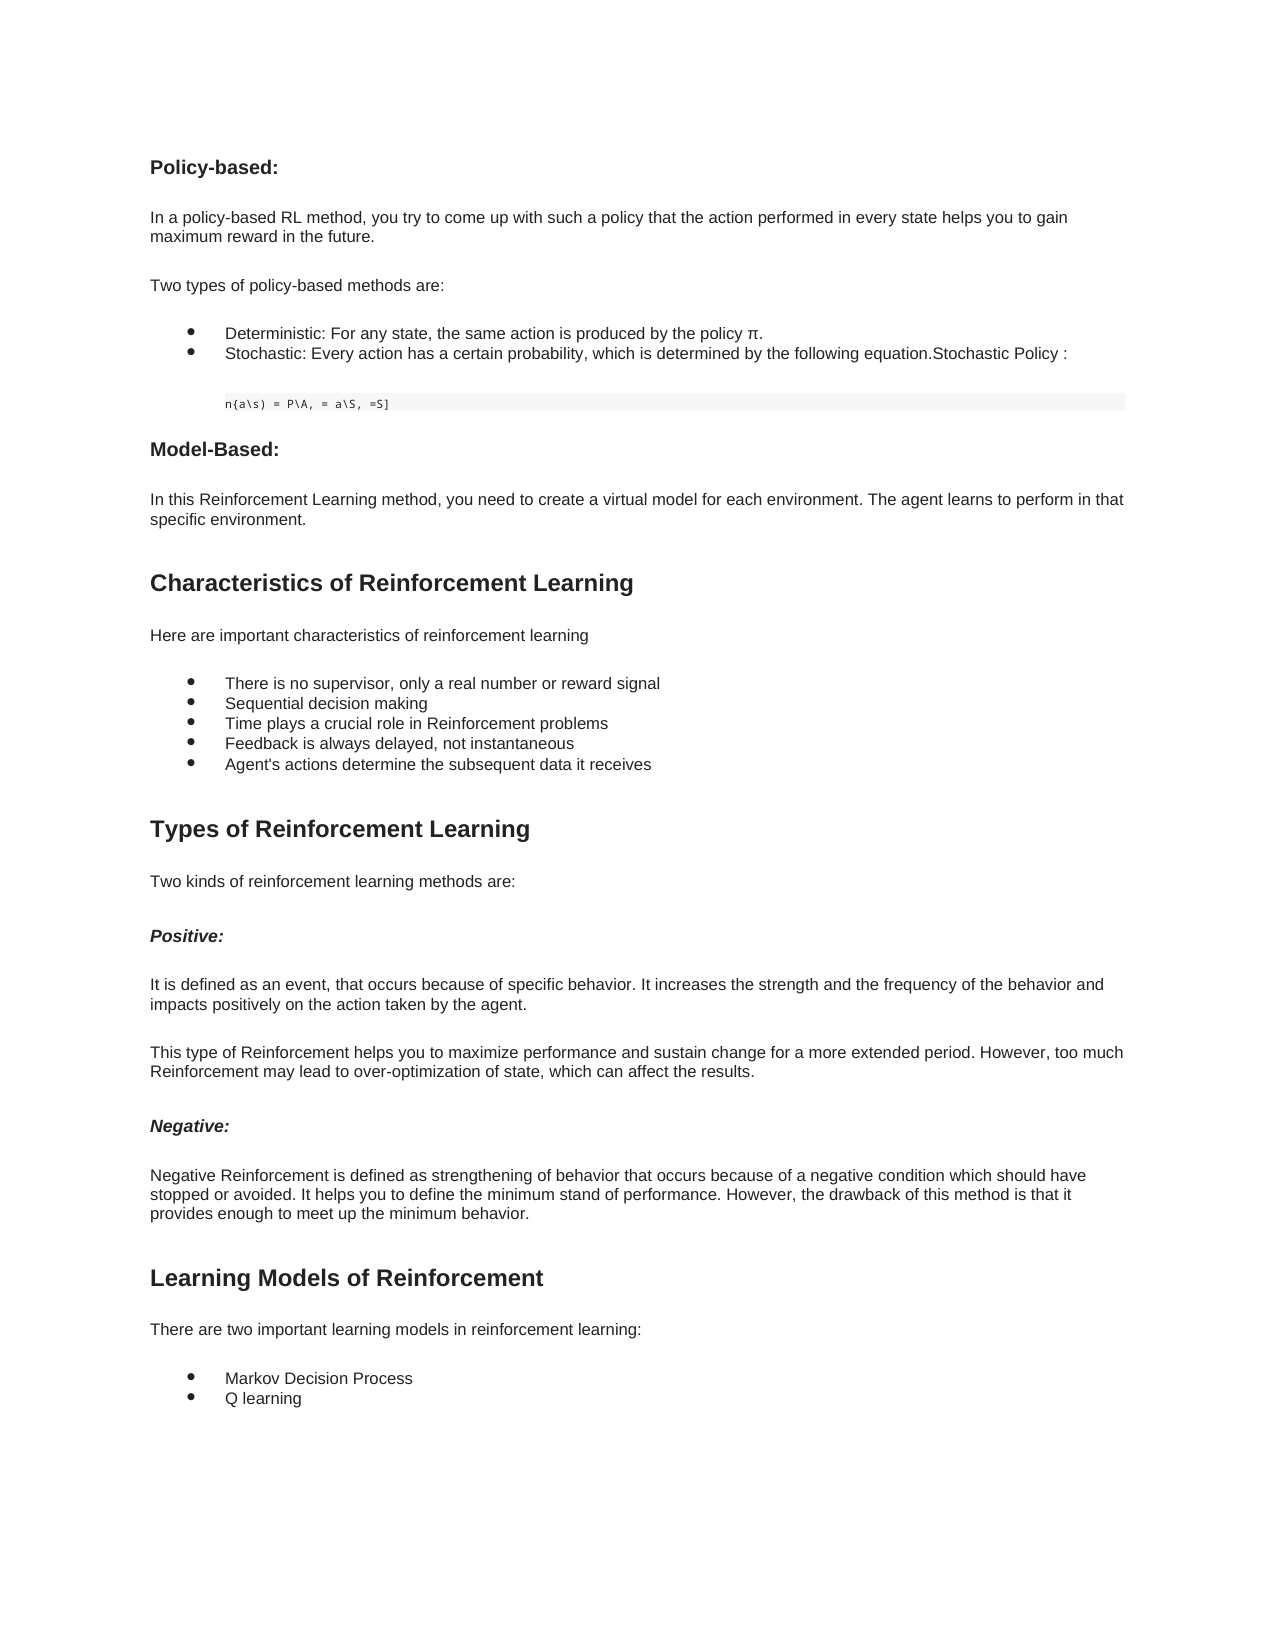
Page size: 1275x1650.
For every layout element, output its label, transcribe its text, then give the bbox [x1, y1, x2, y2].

list Time plays a crucial role in Reinforcement problems [187, 714, 1125, 734]
list Q learning [187, 1389, 1125, 1409]
text This type of Reinforcement helps you to maximize performance and sustain change for a more extended period. However, too much Reinforcement may lead to over-optimization of state, which can affect the results. [150, 1043, 1125, 1081]
list Sequential decision making [187, 694, 1125, 714]
text n{a\s) = P\A, = a\S, =S] [225, 393, 1125, 411]
text There are two important learning models in reinforcement learning: [150, 1320, 1125, 1339]
subtitle Types of Reinforcement Learning [150, 803, 1125, 842]
subtitle Characteristics of Reinforcement Learning [150, 558, 1125, 596]
list Stochastic: Every action has a certain probability, which is determined by the following equation.Stochastic Policy : [187, 344, 1125, 364]
subtitle Positive: [150, 920, 1125, 946]
text Here are important characteristics of reinforcement learning [150, 626, 1125, 645]
list Feedback is always delayed, not instantaneous [187, 734, 1125, 754]
list There is no supervisor, only a real number or reward signal [187, 674, 1125, 694]
list Markov Decision Process [187, 1368, 1125, 1389]
text Two types of policy-based methods are: [150, 275, 1125, 294]
subtitle Negative: [150, 1110, 1125, 1136]
subtitle Policy-based: [150, 150, 1125, 179]
subtitle Learning Models of Reinforcement [150, 1252, 1125, 1291]
text It is defined as an event, that occurs because of specific behavior. It increases the strength and the frequency of the behavior and impacts positively on the action taken by the agent. [150, 975, 1125, 1013]
text Two kinds of reinforcement learning methods are: [150, 871, 1125, 891]
list Agent's actions determine the subsequent data it receives [187, 754, 1125, 774]
list Deterministic: For any state, the same action is produced by the policy π. [187, 324, 1125, 344]
subtitle Model-Based: [150, 432, 1125, 461]
text In this Reinforcement Learning method, you need to create a virtual model for each environment. The agent learns to perform in that specific environment. [150, 490, 1125, 528]
text Negative Reinforcement is defined as strengthening of behavior that occurs because of a negative condition which should have stopped or avoided. It helps you to define the minimum stand of performance. However, the drawback of this method is that it provides enough to meet up the minimum behavior. [150, 1166, 1125, 1223]
text In a policy-based RL method, you try to come up with such a policy that the action performed in every state helps you to gain maximum reward in the future. [150, 208, 1125, 246]
